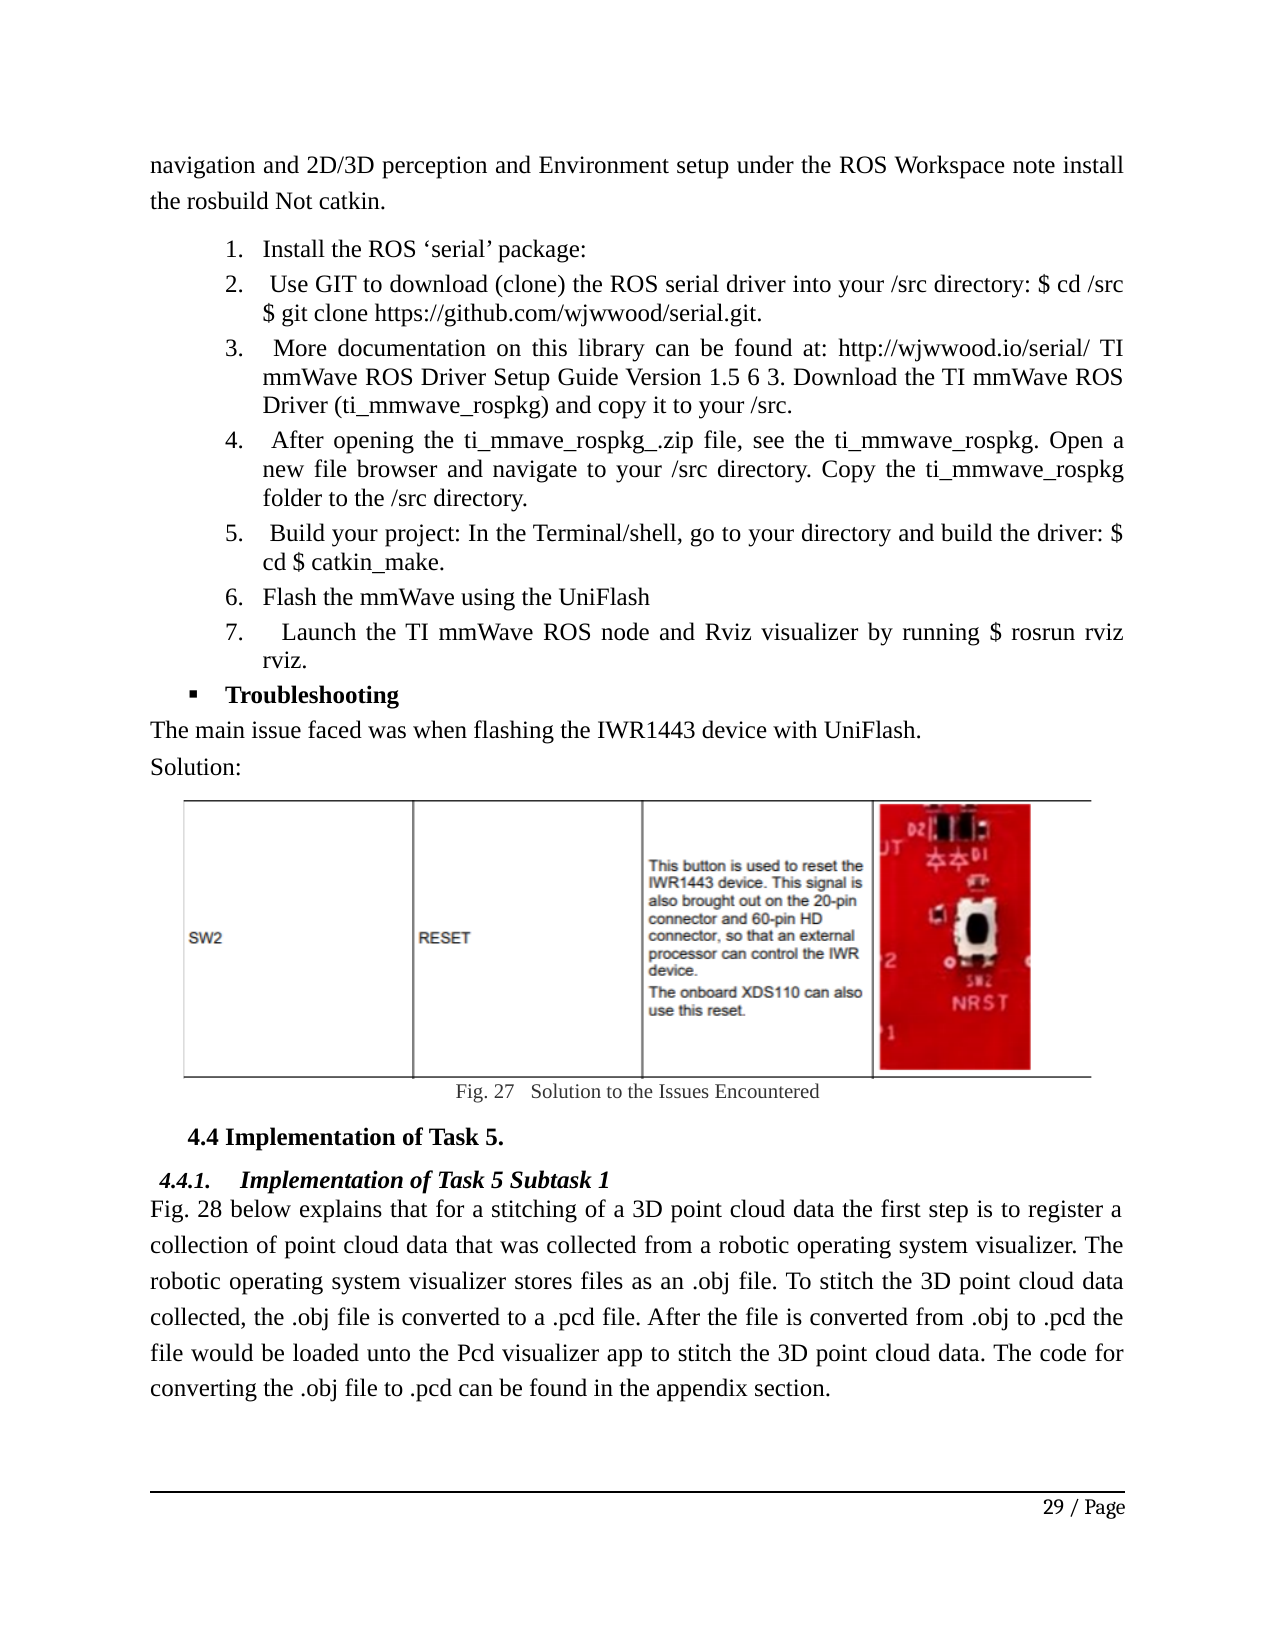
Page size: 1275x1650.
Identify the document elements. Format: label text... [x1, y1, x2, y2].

subtitle Implementation of Task 5. [187, 1122, 1125, 1151]
list More documentation on this library can be found at: http://wjwwood.io/serial/ TI mmWave ROS Driver Setup Guide Version 1.5 6 3. Download the TI mmWave ROS Driver (ti_mmwave_rospkg) and copy it to your /src. [225, 333, 1125, 419]
text Solution: [150, 752, 1125, 780]
list Use GIT to download (clone) the ROS serial driver into your /src directory: $ cd /src $ git clone https://github.com/wjwwood/serial.git. [225, 269, 1125, 327]
picture [183, 800, 1092, 1079]
list Install the ROS ‘serial’ package: [225, 234, 1125, 263]
text Troubleshooting [150, 681, 1125, 709]
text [150, 150, 1125, 215]
subtitle Implementation of Task 5 Subtask 1 [159, 1165, 1125, 1194]
text The main issue faced was when flashing the IWR1443 device with UniFlash. [150, 716, 1125, 744]
text Fig. 27 Solution to the Issues Encountered [150, 1079, 1125, 1103]
list Launch the TI mmWave ROS node and Rviz visualizer by running $ rosrun rviz rviz. [225, 617, 1125, 674]
text Fig. 28 below explains that for a stitching of a 3D point cloud data the first step is to register a collection of point cloud data that was collected from a robotic operating system visualizer. The robotic operating system visualizer stores files as an .obj file. To stitch the 3D point cloud data collected, the .obj file is converted to a .pcd file. After the file is converted from .obj to .pcd the file would be loaded unto the Pcd visualizer app to stitch the 3D point cloud data. The code for converting the .obj file to .pcd can be found in the appendix section. [150, 1194, 1125, 1402]
list After opening the ti_mmave_rospkg_.zip file, see the ti_mmwave_rospkg. Open a new file browser and navigate to your /src directory. Copy the ti_mmwave_rospkg folder to the /src directory. [225, 426, 1125, 512]
list Flash the mmWave using the UniFlash [225, 582, 1125, 611]
list Build your project: In the Terminal/shell, go to your directory and build the driver: $ cd $ catkin_make. [225, 518, 1125, 576]
